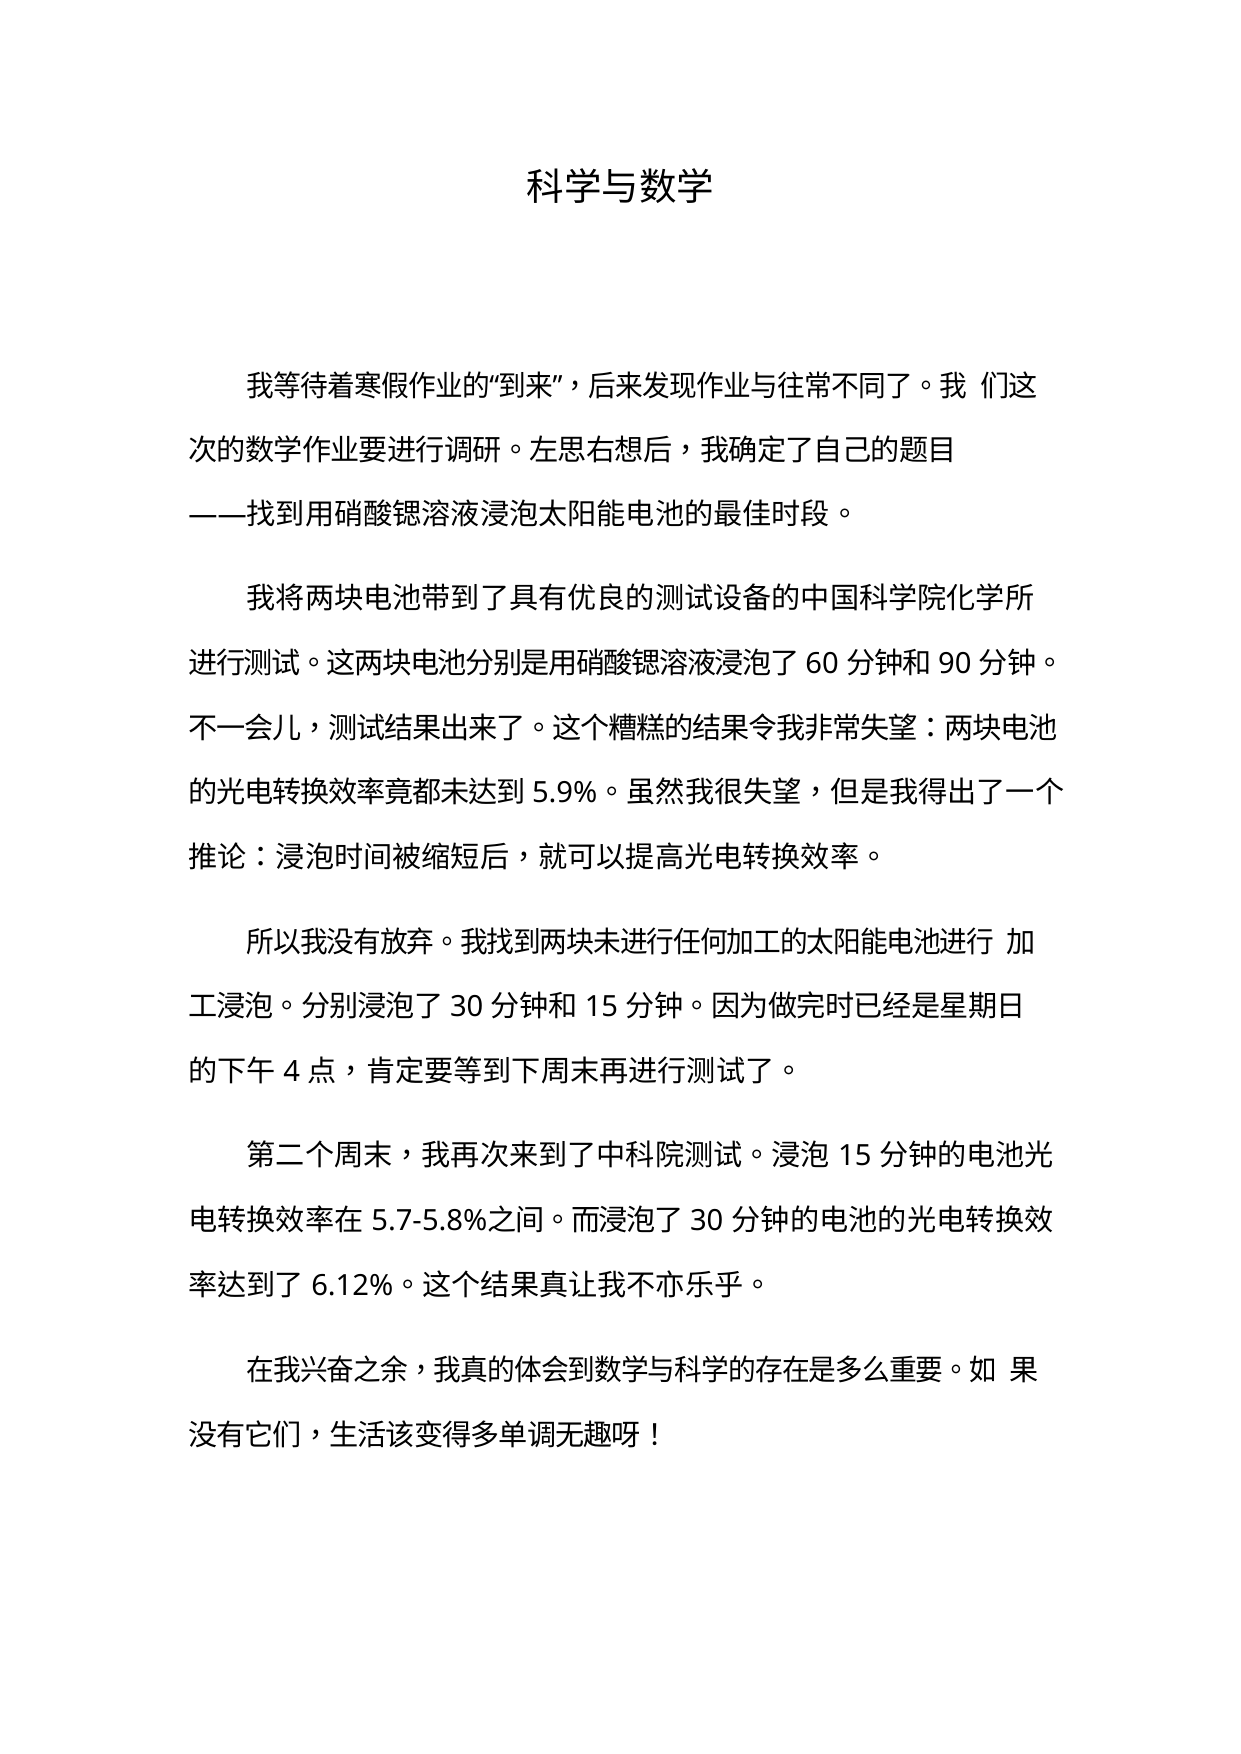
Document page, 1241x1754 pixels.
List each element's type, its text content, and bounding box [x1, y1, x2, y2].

text 的下午 4 点，肯定要等到下周末再进行测试了。 [188, 1050, 1184, 1089]
text 第二个周末，我再次来到了中科院测试。浸泡 15 分钟的电池光电转换效率在 5.7-5.8%之间。而浸泡了 30 分钟的电池的光电转换效率达到了 6.12%。这个结果真让我不亦乐乎。 [188, 1134, 1053, 1303]
text 我将两块电池带到了具有优良的测试设备的中国科学院化学所 进行测试。这两块电池分别是用硝酸锶溶液浸泡了 60 分钟和 90 分钟。不一会儿，测试结果出来了。这个糟糕的结果令我非常失望：两块电池的光电转换效率竟都未达到 5.9%。虽然我很失望，但是我得出了一个推论：浸泡时间被缩短后，就可以提高光电转换效率。 [188, 578, 1068, 876]
text ——找到用硝酸锶溶液浸泡太阳能电池的最佳时段。 [188, 493, 1184, 533]
text 所以我没有放弃。我找到两块未进行任何加工的太阳能电池进行 加工浸泡。分别浸泡了 30 分钟和 15 分钟。因为做完时已经是星期日 [188, 922, 1053, 1025]
subtitle 科学与数学 [527, 161, 1184, 212]
text 在我兴奋之余，我真的体会到数学与科学的存在是多么重要。如 果没有它们，生活该变得多单调无趣呀！ [188, 1349, 1053, 1453]
text 我等待着寒假作业的“到来”，后来发现作业与往常不同了。我 们这次的数学作业要进行调研。左思右想后，我确定了自己的题目 [188, 365, 1053, 468]
